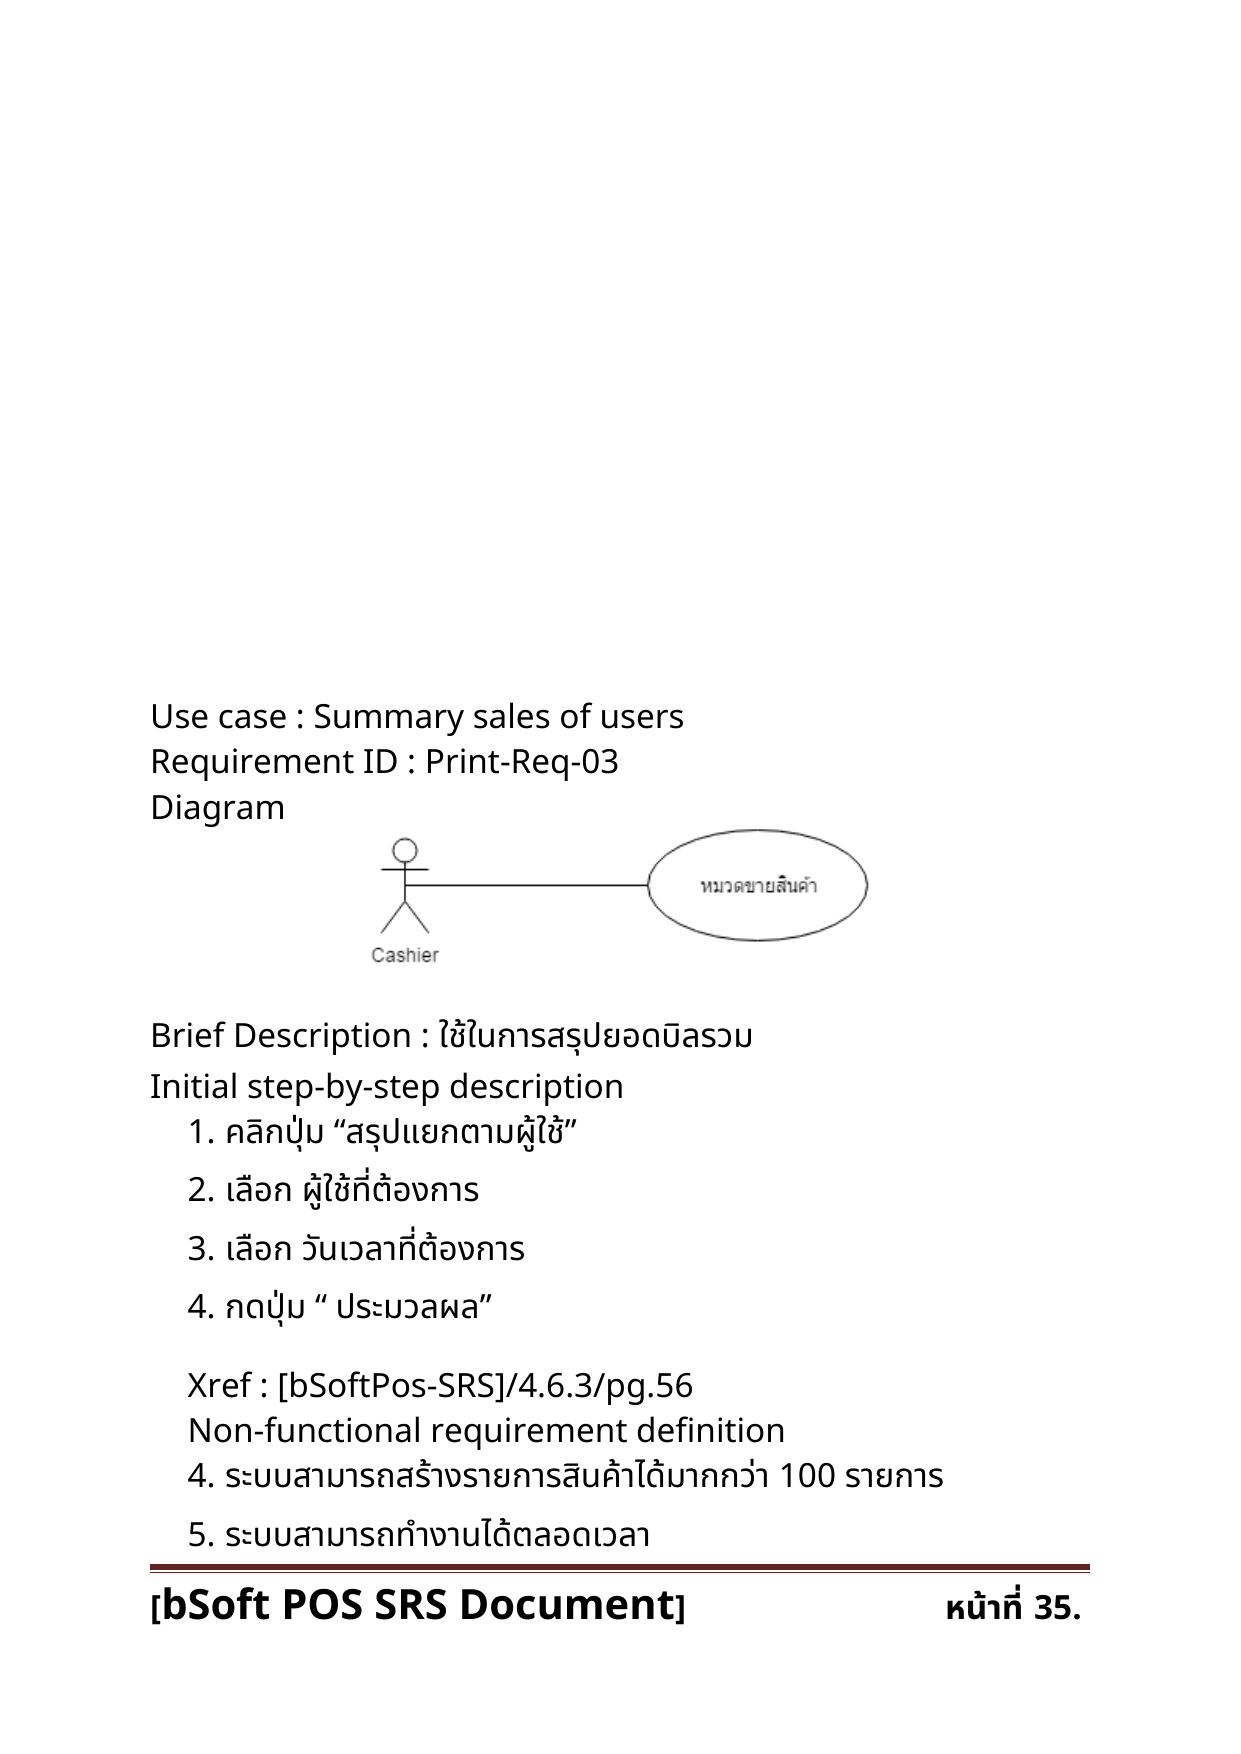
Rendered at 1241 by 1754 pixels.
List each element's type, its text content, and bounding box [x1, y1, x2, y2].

text Brief Description : ใช้ในการสรุปยอดบิลรวม [150, 1012, 1090, 1063]
list กดปุ่ม “ ประมวลผล” [187, 1282, 1090, 1333]
list คลิกปุ่ม “สรุปแยกตามผู้ใช้” [187, 1108, 1090, 1159]
list ระบบสามารถทำงานได้ตลอดเวลา [187, 1510, 1090, 1561]
text Initial step-by-step description [150, 1063, 1090, 1108]
list ระบบสามารถสร้างรายการสินค้าได้มากกว่า 100 รายการ [187, 1452, 1090, 1503]
text Diagram [150, 783, 1090, 829]
text Xref : [bSoftPos-SRS]/4.6.3/pg.56 [187, 1361, 1090, 1407]
text Non-functional requirement definition [187, 1407, 1090, 1452]
text Requirement ID : Print-Req-03 [150, 738, 1090, 783]
list เลือก ผู้ใช้ที่ต้องการ [187, 1166, 1090, 1217]
text Use case : Summary sales of users [150, 693, 1090, 738]
list เลือก วันเวลาที่ต้องการ [187, 1224, 1090, 1275]
